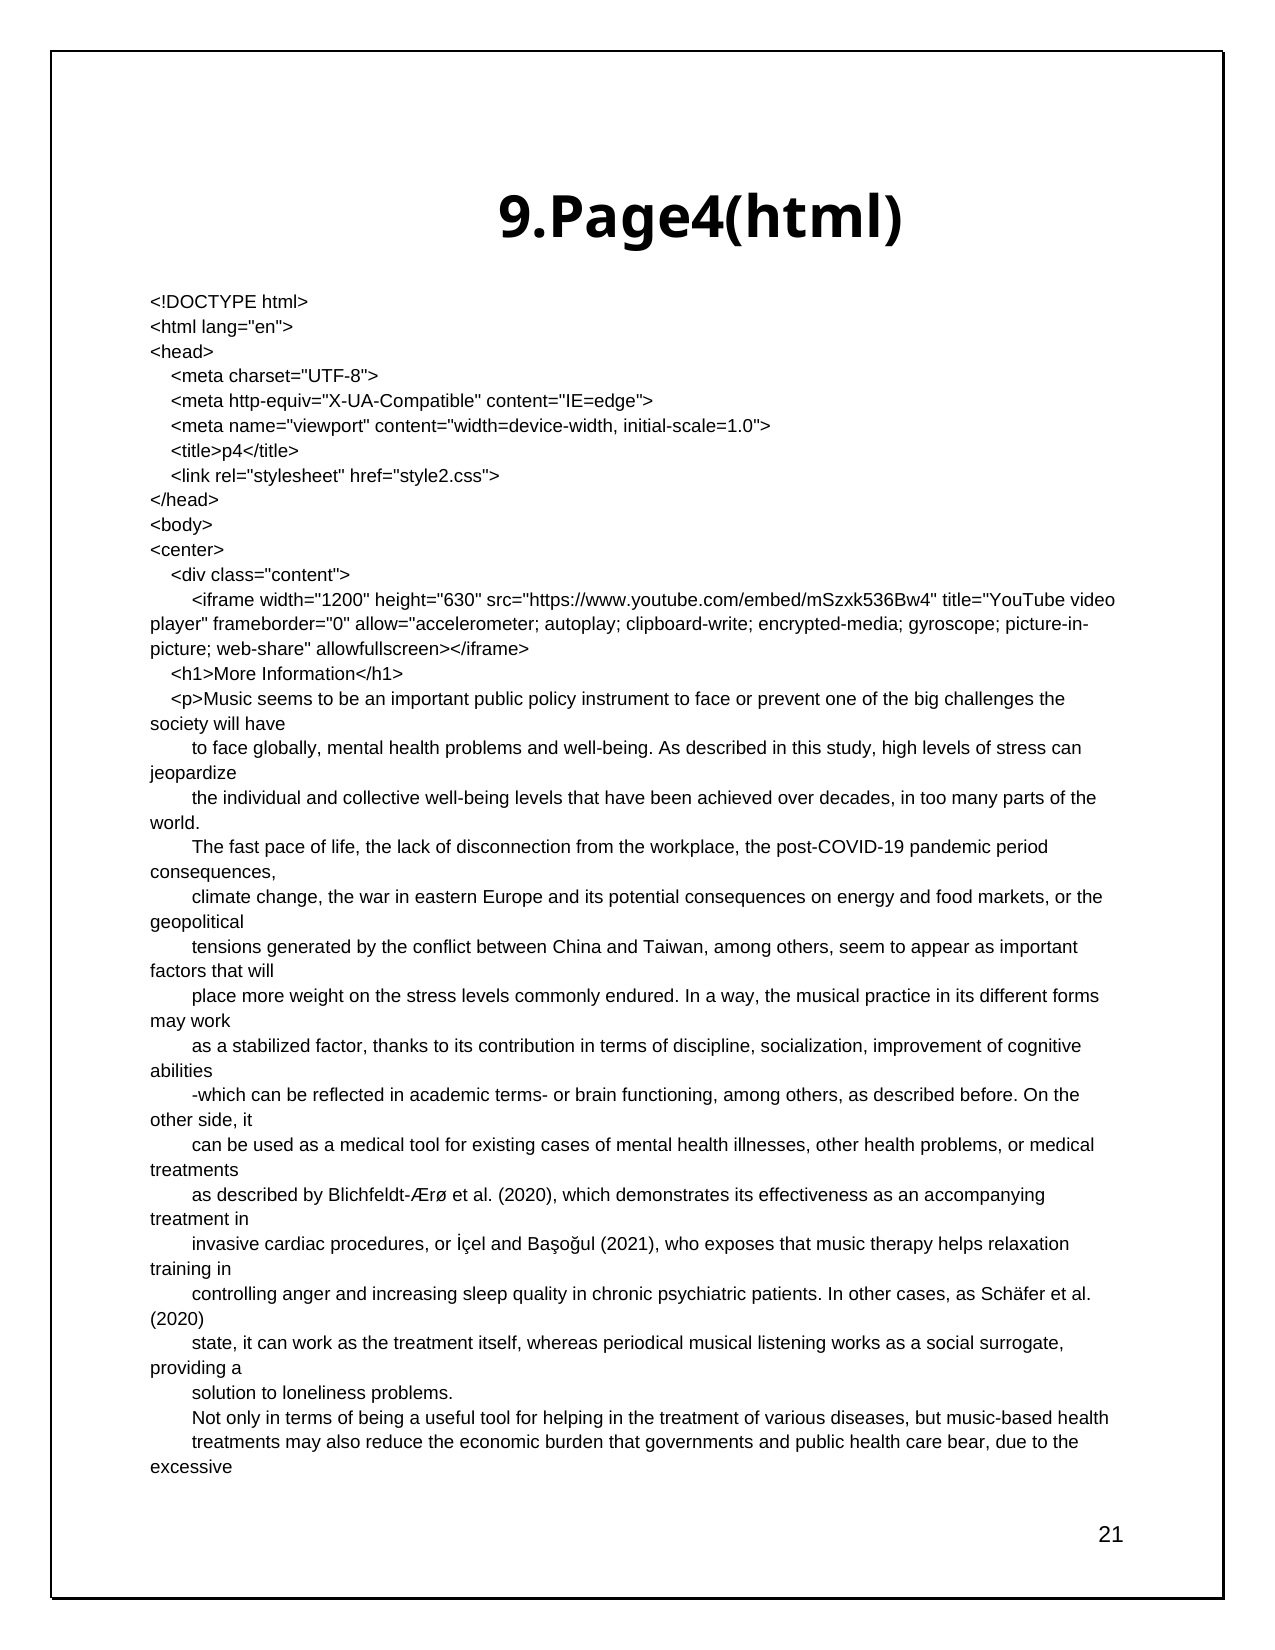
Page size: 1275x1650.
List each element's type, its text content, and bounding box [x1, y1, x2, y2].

text as a stabilized factor, thanks to its contribution in terms of discipline, socialization, improvement of cognitive abilities [150, 1035, 1123, 1081]
text <html lang="en"> [150, 316, 1123, 337]
text <title>p4</title> [150, 440, 1123, 461]
text 9.Page4(html) [150, 175, 1123, 254]
text controlling anger and increasing sleep quality in chronic psychiatric patients. In other cases, as Schäfer et al. (2020) [150, 1283, 1123, 1329]
text <!DOCTYPE html> [150, 291, 1123, 312]
text place more weight on the stress levels commonly endured. In a way, the musical practice in its different forms may work [150, 985, 1123, 1031]
text The fast pace of life, the lack of disconnection from the workplace, the post-COVID-19 pandemic period consequences, [150, 836, 1123, 883]
text -which can be reflected in academic terms- or brain functioning, among others, as described before. On the other side, it [150, 1084, 1123, 1131]
text <body> [150, 514, 1123, 536]
text as described by Blichfeldt-Ærø et al. (2020), which demonstrates its effectiveness as an accompanying treatment in [150, 1183, 1123, 1230]
text solution to loneliness problems. [150, 1382, 1123, 1403]
text <link rel="stylesheet" href="style2.css"> [150, 464, 1123, 486]
text <div class="content"> [150, 564, 1123, 585]
text invasive cardiac procedures, or İçel and Başoğul (2021), who exposes that music therapy helps relaxation training in [150, 1233, 1123, 1279]
text <meta name="viewport" content="width=device-width, initial-scale=1.0"> [150, 415, 1123, 436]
text treatments may also reduce the economic burden that governments and public health care bear, due to the excessive [150, 1431, 1123, 1478]
text state, it can work as the treatment itself, whereas periodical musical listening works as a social surrogate, providing a [150, 1332, 1123, 1378]
text climate change, the war in eastern Europe and its potential consequences on energy and food markets, or the geopolitical [150, 886, 1123, 932]
text <center> [150, 539, 1123, 560]
text <iframe width="1200" height="630" src="https://www.youtube.com/embed/mSzxk536Bw4" title="YouTube video player" frameborder="0" allow="accelerometer; autoplay; clipboard-write; encrypted-media; gyroscope; picture-in-picture; web-share" allowfullscreen></iframe> [150, 588, 1123, 659]
text <h1>More Information</h1> [150, 663, 1123, 684]
text </head> [150, 489, 1123, 511]
text can be used as a medical tool for existing cases of mental health illnesses, other health problems, or medical treatments [150, 1134, 1123, 1180]
text <p>Music seems to be an important public policy instrument to face or prevent one of the big challenges the society will have [150, 688, 1123, 734]
text <meta charset="UTF-8"> [150, 365, 1123, 387]
text tensions generated by the conflict between China and Taiwan, among others, seem to appear as important factors that will [150, 936, 1123, 982]
text the individual and collective well-being levels that have been achieved over decades, in too many parts of the world. [150, 787, 1123, 833]
text <head> [150, 341, 1123, 362]
text <meta http-equiv="X-UA-Compatible" content="IE=edge"> [150, 390, 1123, 412]
text Not only in terms of being a useful tool for helping in the treatment of various diseases, but music-based health [150, 1407, 1123, 1428]
text to face globally, mental health problems and well-being. As described in this study, high levels of stress can jeopardize [150, 737, 1123, 783]
